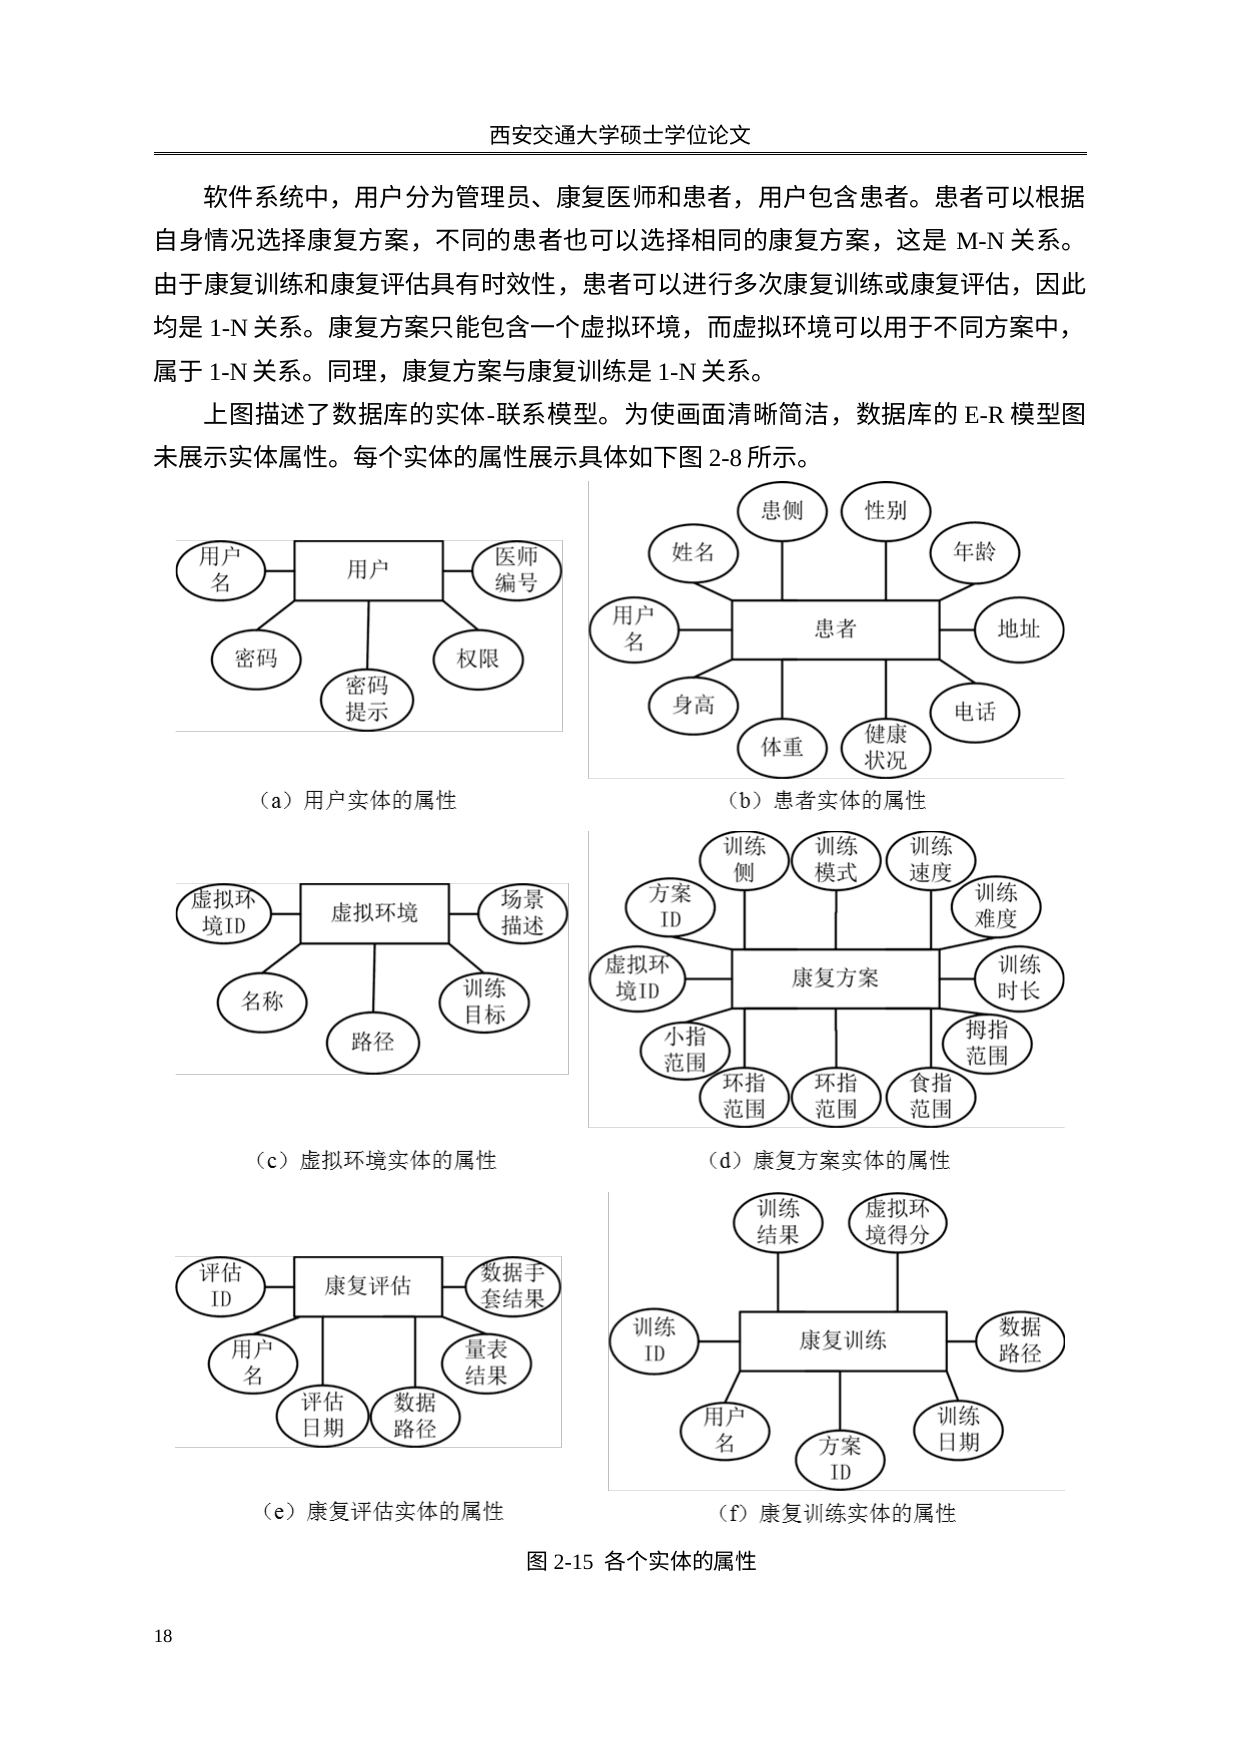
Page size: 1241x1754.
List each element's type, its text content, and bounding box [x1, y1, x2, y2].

text 上图描述了数据库的实体-联系模型。为使画面清晰简洁，数据库的E-R模型图未展示实体属性。每个实体的属性展示具体如下图2-8所示。 [153, 394, 1087, 474]
text 软件系统中，用户分为管理员、康复医师和患者，用户包含患者。患者可以根据自身情况选择康复方案，不同的患者也可以选择相同的康复方案，这是M-N关系。由于康复训练和康复评估具有时效性，患者可以进行多次康复训练或康复评估，因此均是1-N关系。康复方案只能包含一个虚拟环境，而虚拟环境可以用于不同方案中，属于1-N关系。同理，康复方案与康复训练是1-N关系。 [153, 177, 1087, 387]
picture [175, 831, 1065, 1187]
picture [175, 1192, 1065, 1539]
picture [175, 481, 1065, 826]
